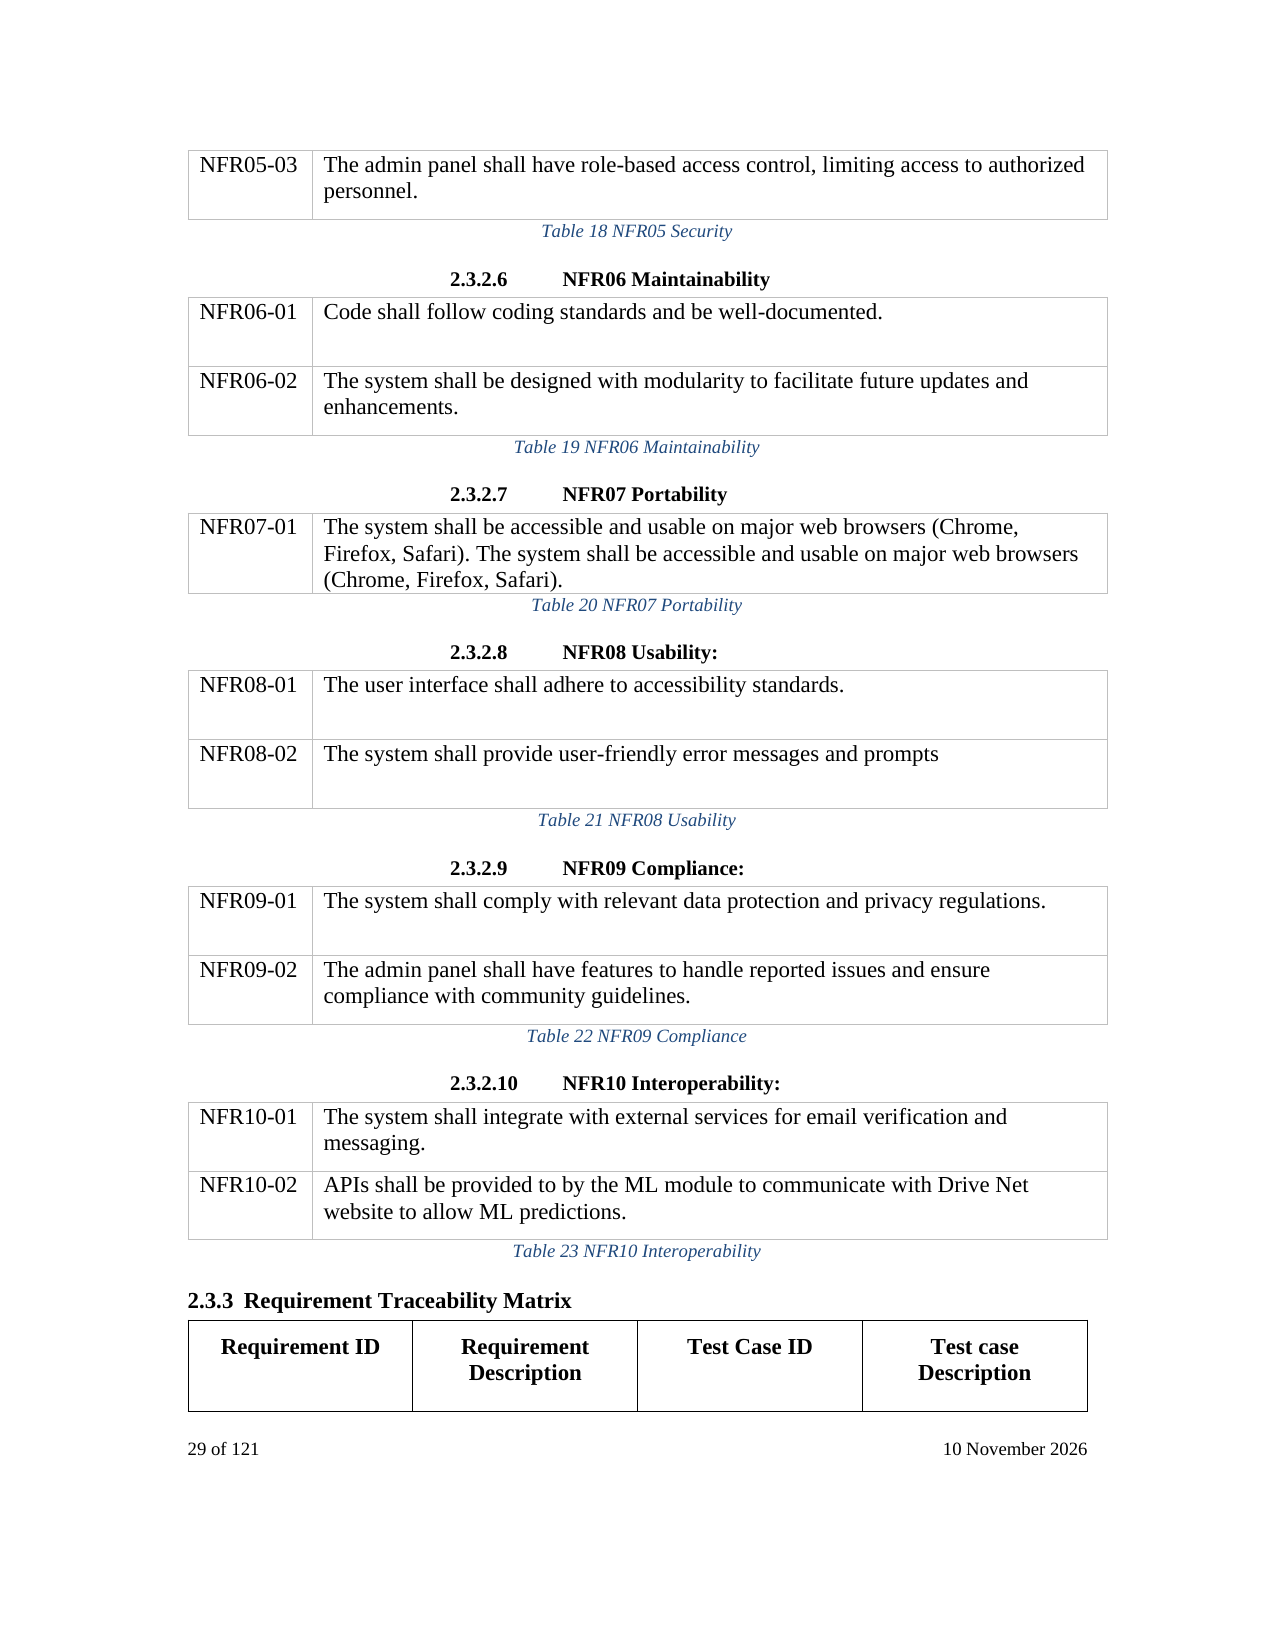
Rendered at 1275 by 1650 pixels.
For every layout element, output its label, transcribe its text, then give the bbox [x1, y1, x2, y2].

table_header Test Case ID [638, 1321, 862, 1411]
table_cell The admin panel shall have role-based access control, limiting access to authorized personnel. [313, 151, 1107, 219]
text Table 19 NFR06 Maintainability [187, 436, 1087, 457]
table_cell NFR10-02 [189, 1172, 312, 1239]
table_cell NFR09-02 [189, 956, 312, 1024]
subtitle NFR09 Compliance: [450, 856, 1087, 880]
text Table 22 NFR09 Compliance [187, 1025, 1087, 1046]
text Table 20 NFR07 Portability [187, 594, 1087, 615]
table_cell NFR06-02 [189, 367, 312, 434]
table_header Test case Description [863, 1321, 1087, 1411]
table_header The system shall comply with relevant data protection and privacy regulations. [313, 887, 1107, 955]
table_header NFR09-01 [189, 887, 312, 955]
table_header Requirement Description [413, 1321, 637, 1411]
table_header Requirement ID [189, 1321, 412, 1411]
table_cell The admin panel shall have features to handle reported issues and ensure compliance with community guidelines. [313, 956, 1107, 1024]
table_cell APIs shall be provided to by the ML module to communicate with Drive Net website to allow ML predictions. [313, 1172, 1107, 1239]
table_header NFR10-01 [189, 1103, 312, 1171]
subtitle NFR08 Usability: [450, 640, 1087, 664]
table_cell The system shall be designed with modularity to facilitate future updates and enhancements. [313, 367, 1107, 434]
table_header NFR08-01 [189, 671, 312, 739]
table_cell NFR05-03 [189, 151, 312, 219]
subtitle NFR07 Portability [450, 482, 1087, 506]
table_header The system shall be accessible and usable on major web browsers (Chrome, Firefox, Safari). The system shall be accessible and usable on major web browsers (Chrome, Firefox, Safari). [313, 514, 1107, 592]
table_cell NFR08-02 [189, 740, 312, 808]
table_cell The system shall provide user-friendly error messages and prompts [313, 740, 1107, 808]
subtitle NFR10 Interoperability: [450, 1071, 1087, 1095]
text Table 23 NFR10 Interoperability [187, 1240, 1087, 1262]
table_header Code shall follow coding standards and be well-documented. [313, 298, 1107, 366]
table_header NFR07-01 [189, 514, 312, 592]
text Table 18 NFR05 Security [187, 220, 1087, 241]
table_header NFR06-01 [189, 298, 312, 366]
table_header The system shall integrate with external services for email verification and messaging. [313, 1103, 1107, 1171]
subtitle NFR06 Maintainability [450, 266, 1087, 291]
table_header The user interface shall adhere to accessibility standards. [313, 671, 1107, 739]
text Table 21 NFR08 Usability [187, 809, 1087, 831]
subtitle Requirement Traceability Matrix [187, 1287, 1087, 1313]
